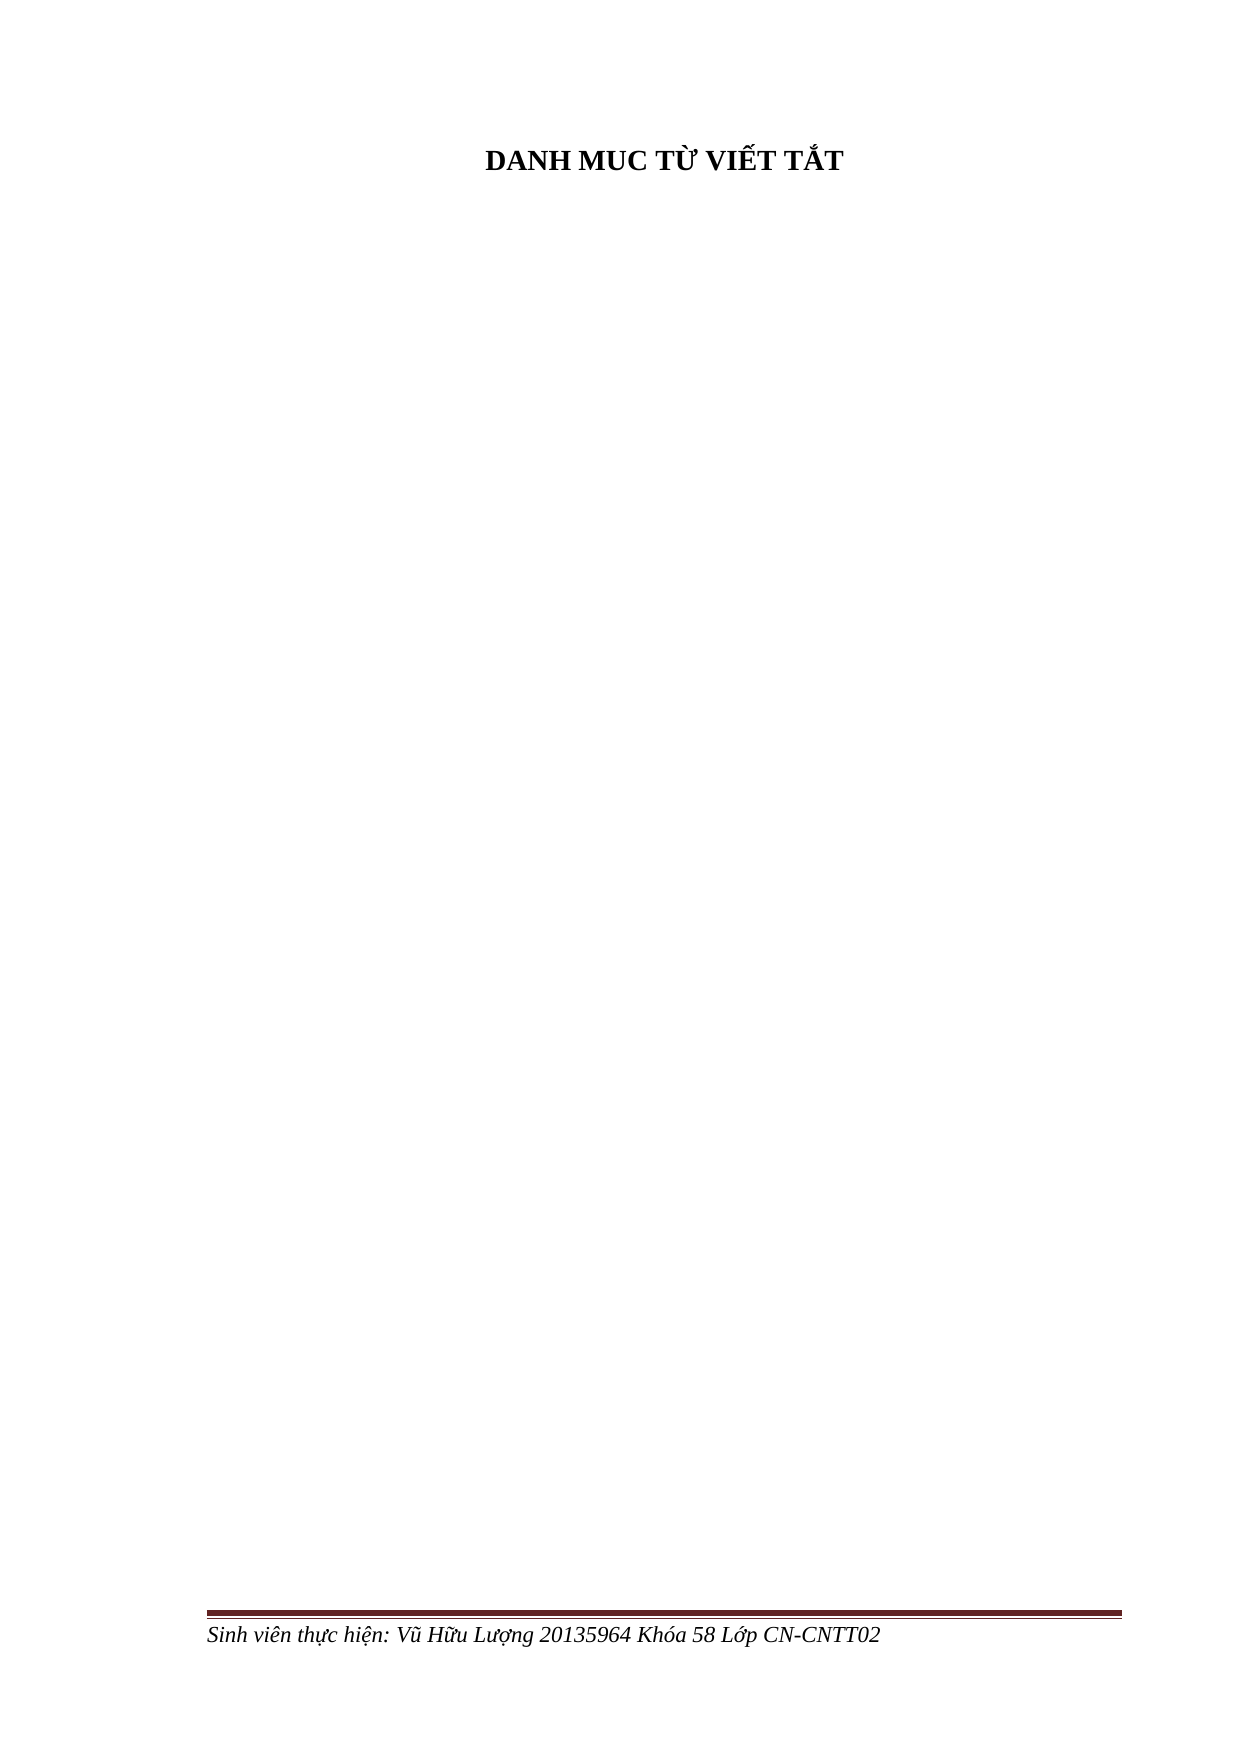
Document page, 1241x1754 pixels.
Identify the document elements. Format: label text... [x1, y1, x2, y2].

subtitle DANH MUC TỪ VIẾT TẮT [207, 143, 1122, 177]
